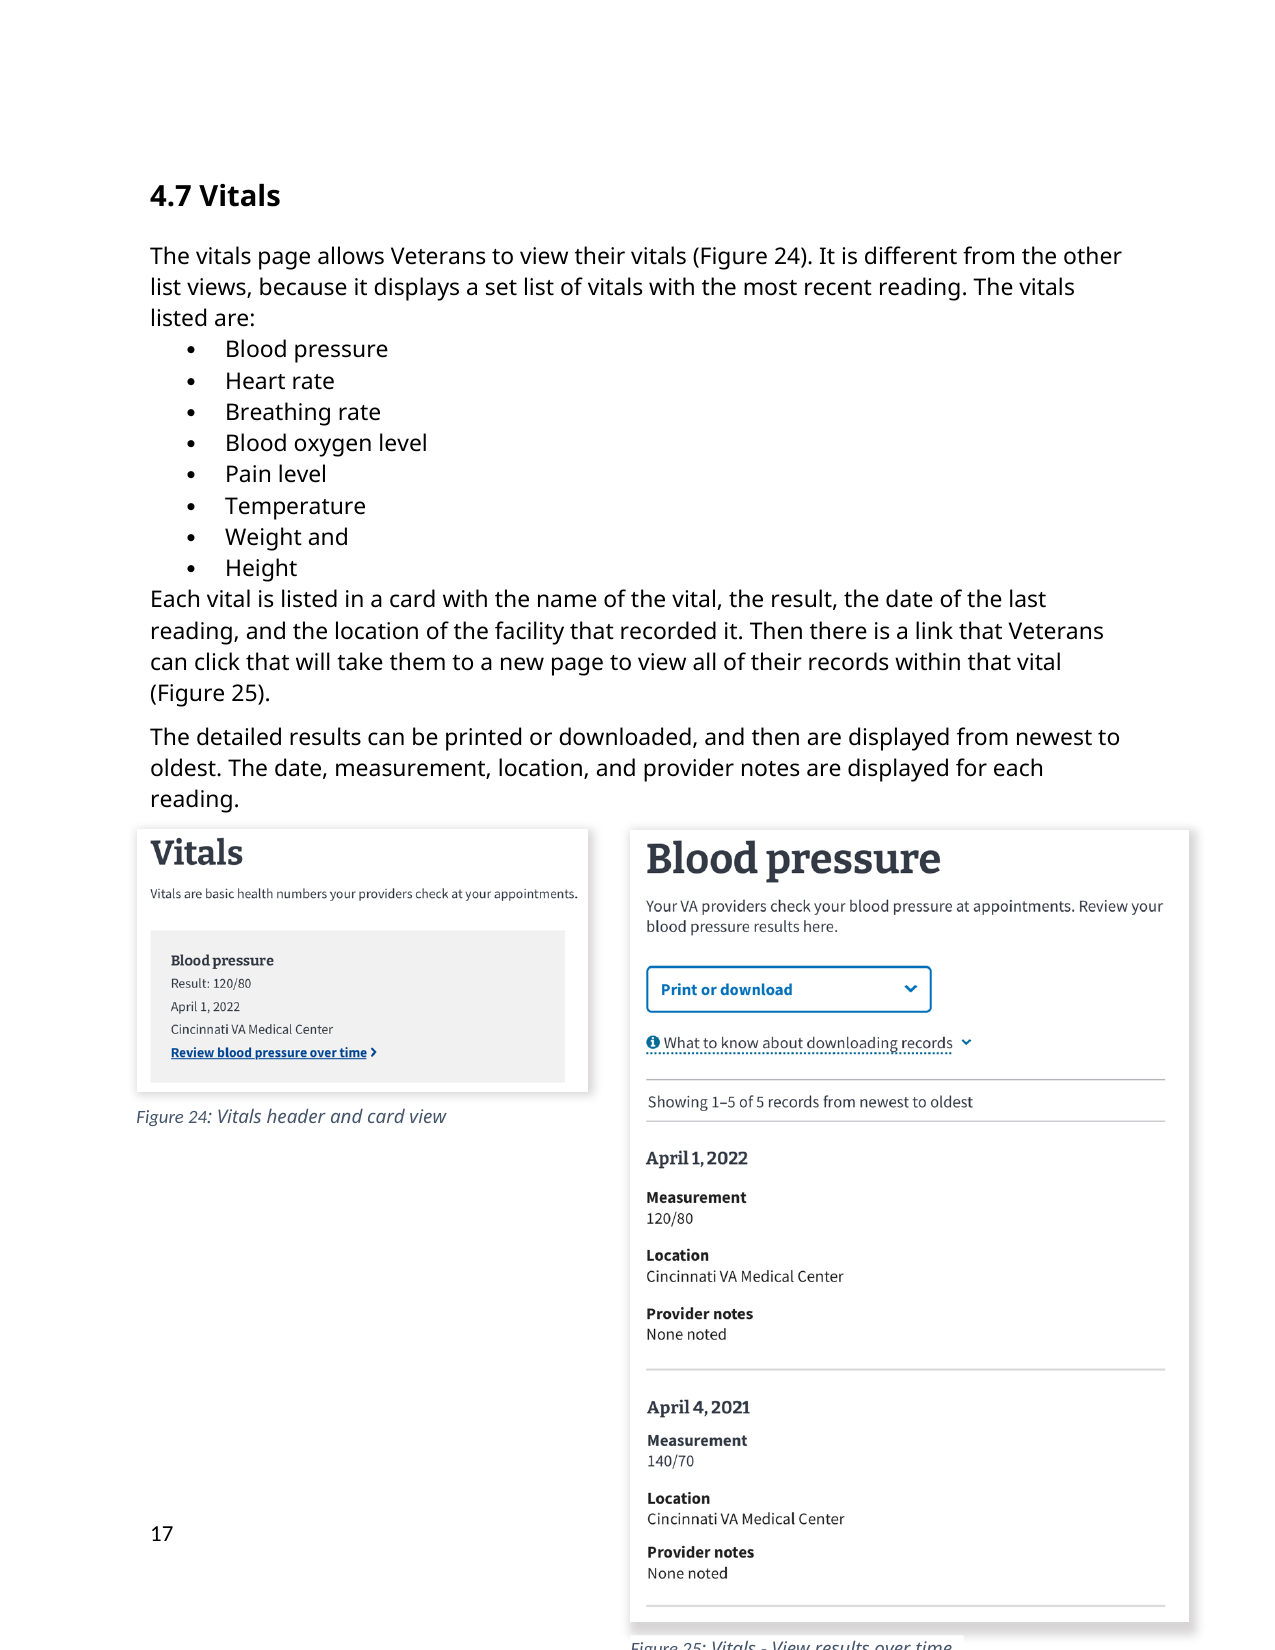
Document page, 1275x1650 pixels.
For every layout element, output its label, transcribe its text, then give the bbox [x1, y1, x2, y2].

list Temperature [187, 490, 1125, 521]
list Breathing rate [187, 396, 1125, 427]
text The vitals page allows Veterans to view their vitals (Figure 24). It is different from the other list views, because it displays a set list of vitals with the most recent reading. The vitals listed are: [150, 240, 1125, 333]
picture [630, 830, 1189, 1622]
list Height [187, 552, 1125, 583]
list Blood pressure [187, 333, 1125, 365]
text The detailed results can be printed or downloaded, and then are displayed from newest to oldest. The date, measurement, location, and provider notes are displayed for each reading. [150, 721, 1125, 815]
text 4.7 Vitals [150, 175, 1125, 215]
list Weight and [187, 521, 1125, 552]
picture [137, 829, 588, 1092]
list Pain level [187, 458, 1125, 490]
text Each vital is listed in a card with the name of the vital, the result, the date of the last reading, and the location of the facility that recorded it. Then there is a link that Veterans can click that will take them to a new page to view all of their records within that vital (Figure 25). [150, 583, 1125, 708]
list Heart rate [187, 365, 1125, 396]
list Blood oxygen level [187, 427, 1125, 458]
